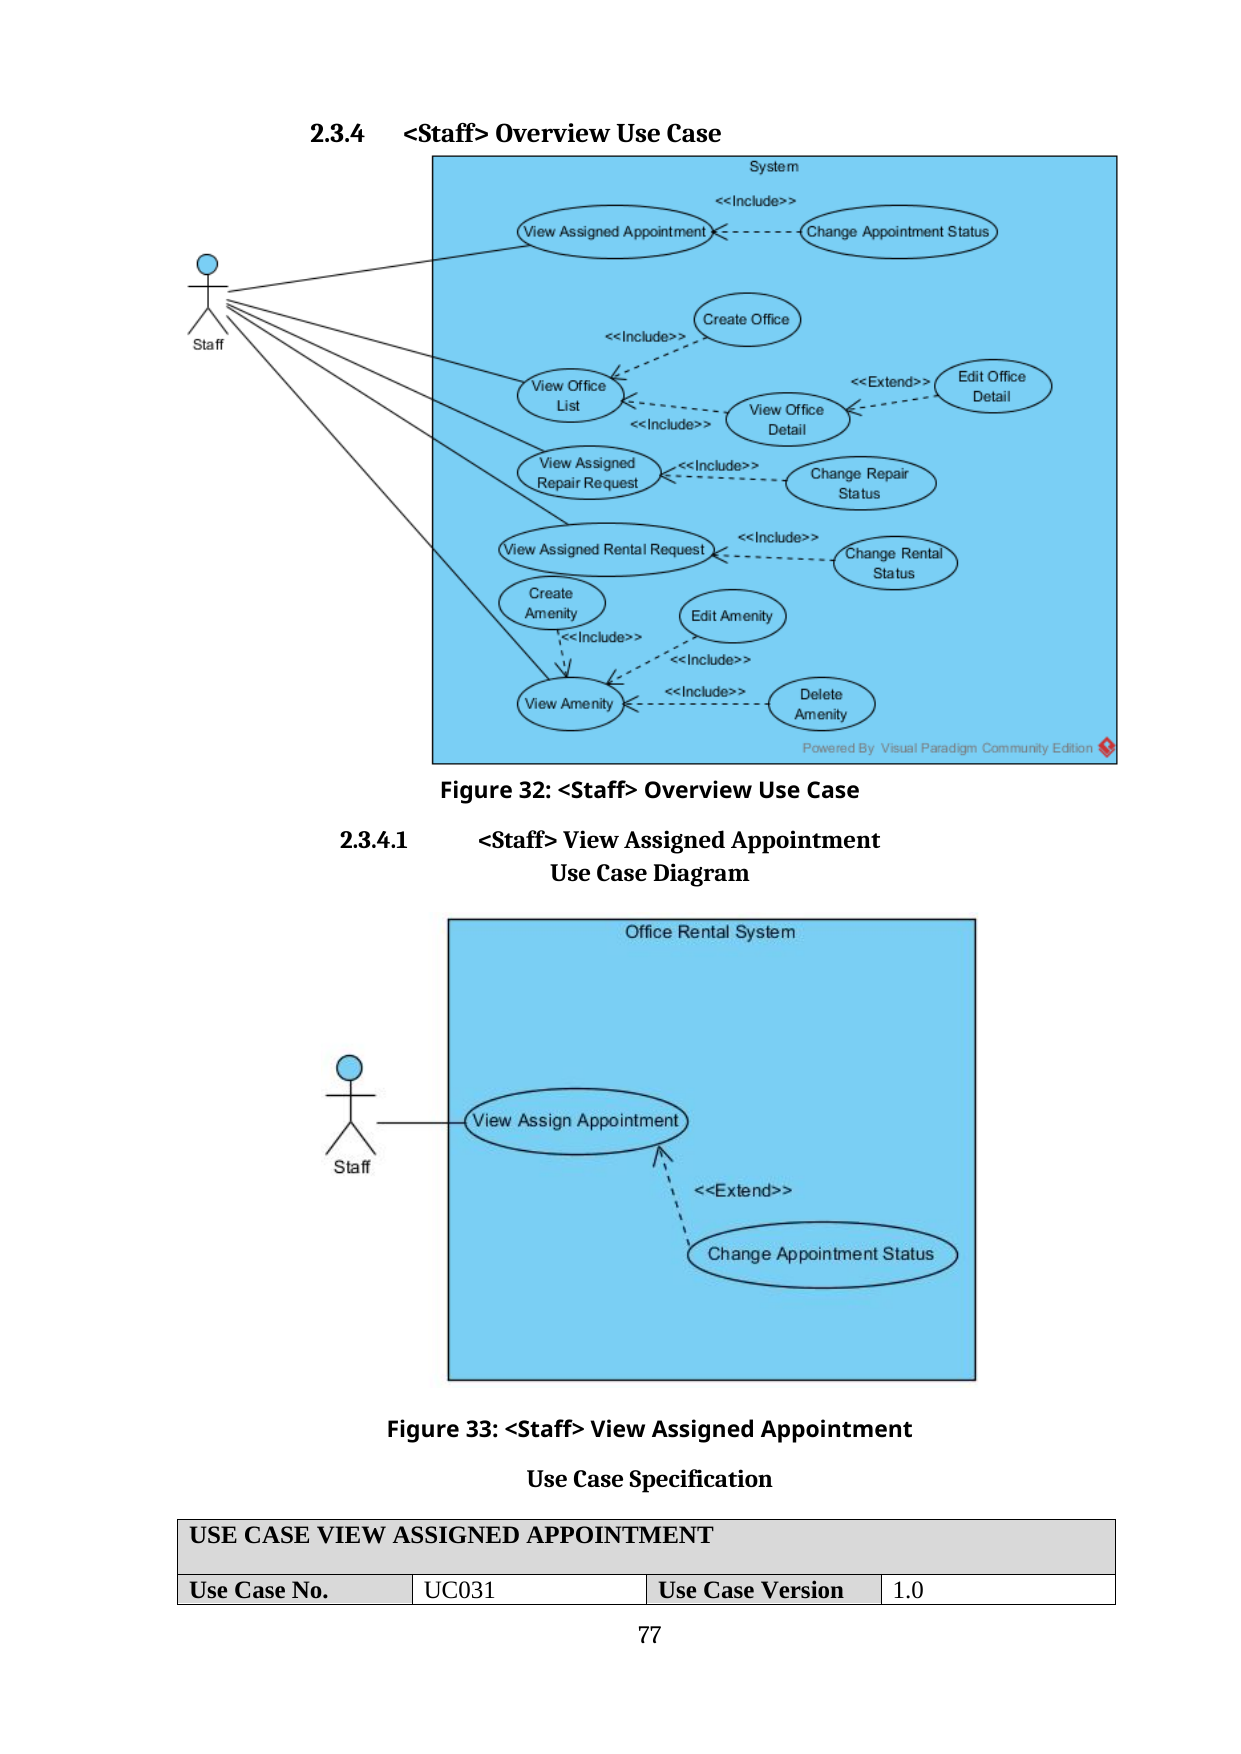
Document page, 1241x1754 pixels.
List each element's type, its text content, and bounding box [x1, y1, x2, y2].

table_cell UC031 [413, 1575, 646, 1603]
text Use Case Diagram [177, 859, 1122, 888]
table_cell 1.0 [882, 1575, 1115, 1603]
table_cell Use Case No. [178, 1575, 412, 1603]
table_cell Use Case Version [647, 1575, 881, 1603]
text Use Case Specification [177, 1465, 1122, 1494]
subtitle <Staff> Overview Use Case [310, 118, 1122, 149]
picture [177, 153, 1123, 770]
subtitle <Staff> View Assigned Appointment [340, 826, 1122, 855]
picture [320, 912, 979, 1388]
table_header USE CASE VIEW ASSIGNED APPOINTMENT [178, 1520, 1115, 1574]
